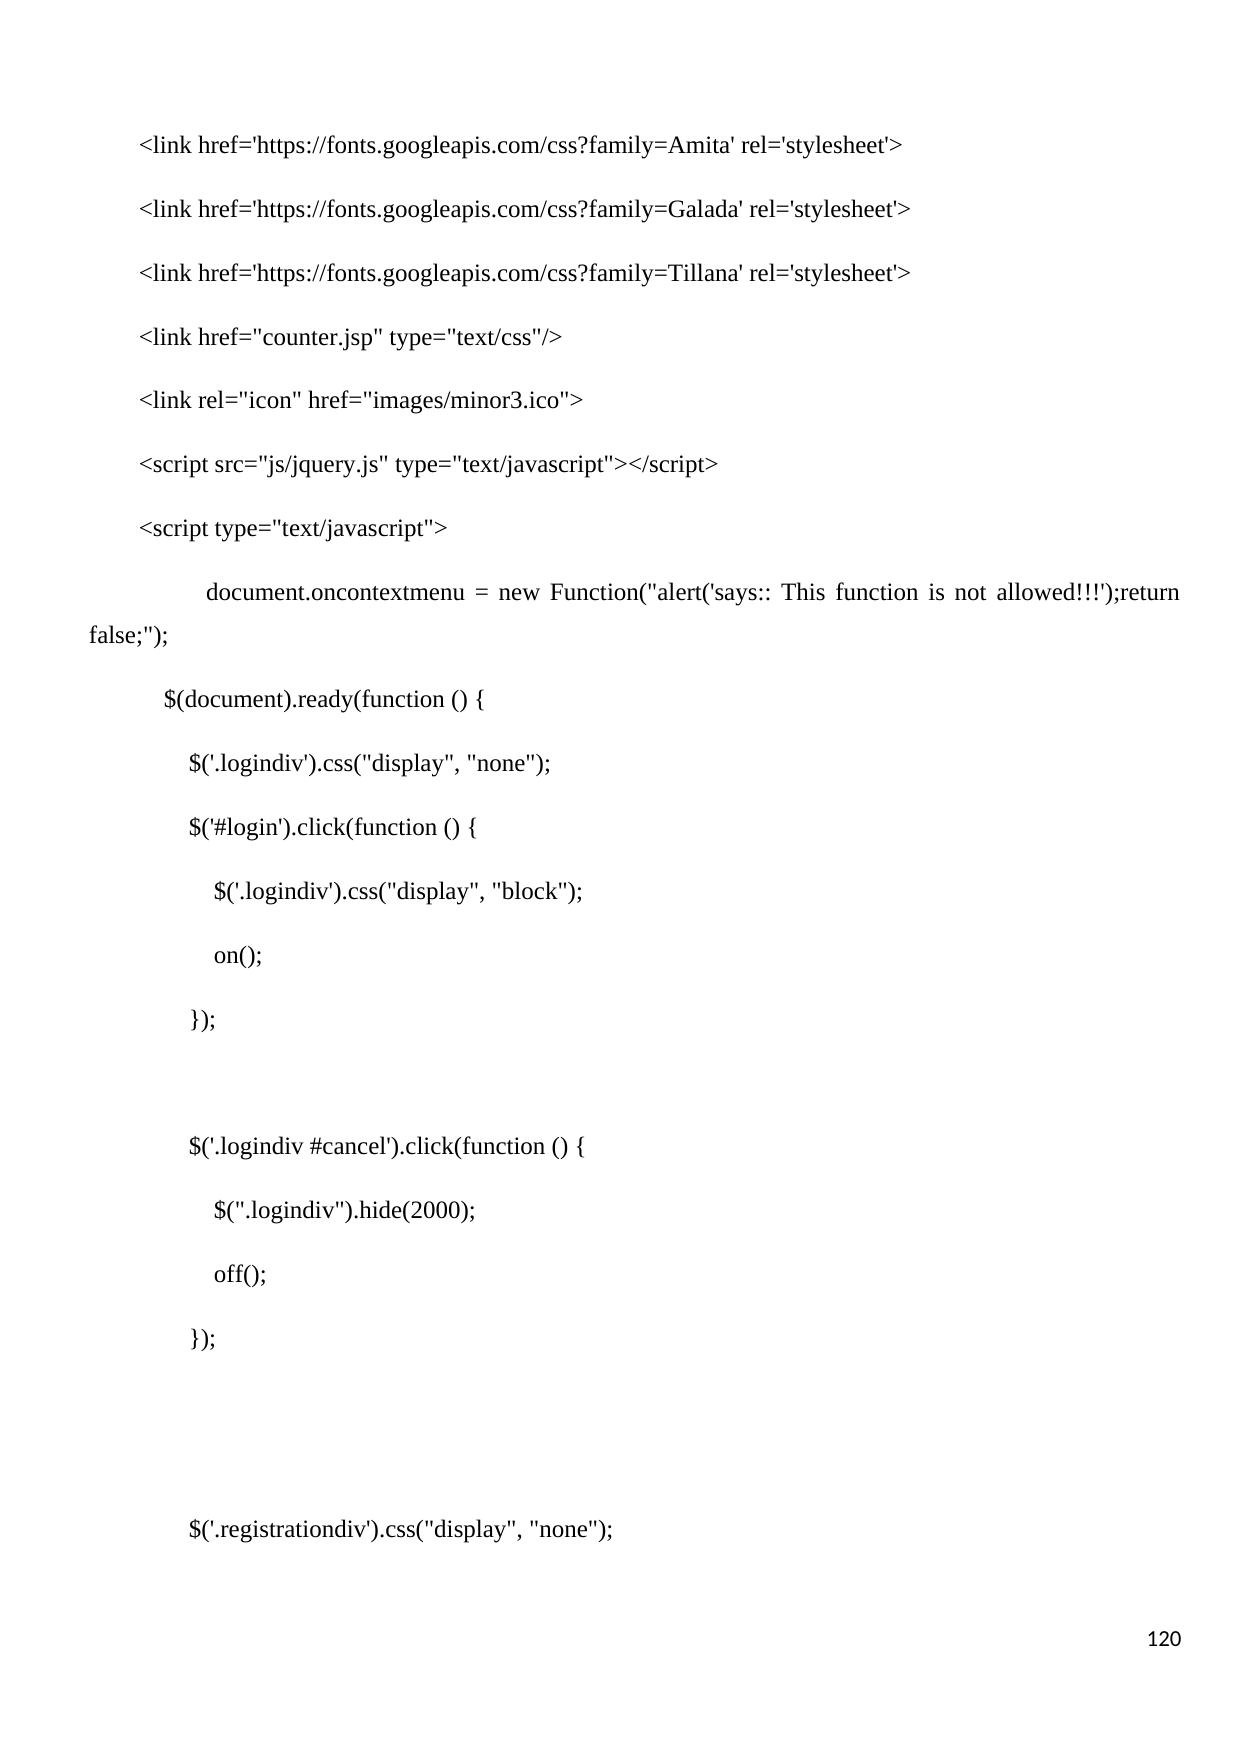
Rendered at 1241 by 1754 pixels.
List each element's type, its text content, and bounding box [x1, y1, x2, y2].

text <link href='https://fonts.googleapis.com/css?family=Amita' rel='stylesheet'> [89, 130, 1181, 158]
text $('.registrationdiv').css("display", "none"); [89, 1514, 1181, 1542]
text }); [89, 1004, 1181, 1033]
text }); [89, 1323, 1181, 1352]
text on(); [89, 940, 1181, 969]
text $('#login').click(function () { [89, 812, 1181, 841]
text <link href="counter.jsp" type="text/css"/> [89, 322, 1181, 350]
text <script type="text/javascript"> [89, 513, 1181, 542]
text $('.logindiv').css("display", "none"); [89, 748, 1181, 777]
text <link rel="icon" href="images/minor3.ico"> [89, 386, 1181, 414]
text $(".logindiv").hide(2000); [89, 1195, 1181, 1224]
text <link href='https://fonts.googleapis.com/css?family=Tillana' rel='stylesheet'> [89, 258, 1181, 286]
text <script src="js/jquery.js" type="text/javascript"></script> [89, 449, 1181, 478]
text $('.logindiv #cancel').click(function () { [89, 1131, 1181, 1160]
text document.oncontextmenu = new Function("alert('says:: This function is not allowed!!!');return false;"); [89, 577, 1181, 649]
text off(); [89, 1259, 1181, 1288]
text <link href='https://fonts.googleapis.com/css?family=Galada' rel='stylesheet'> [89, 194, 1181, 222]
text $(document).ready(function () { [89, 684, 1181, 713]
text $('.logindiv').css("display", "block"); [89, 876, 1181, 905]
